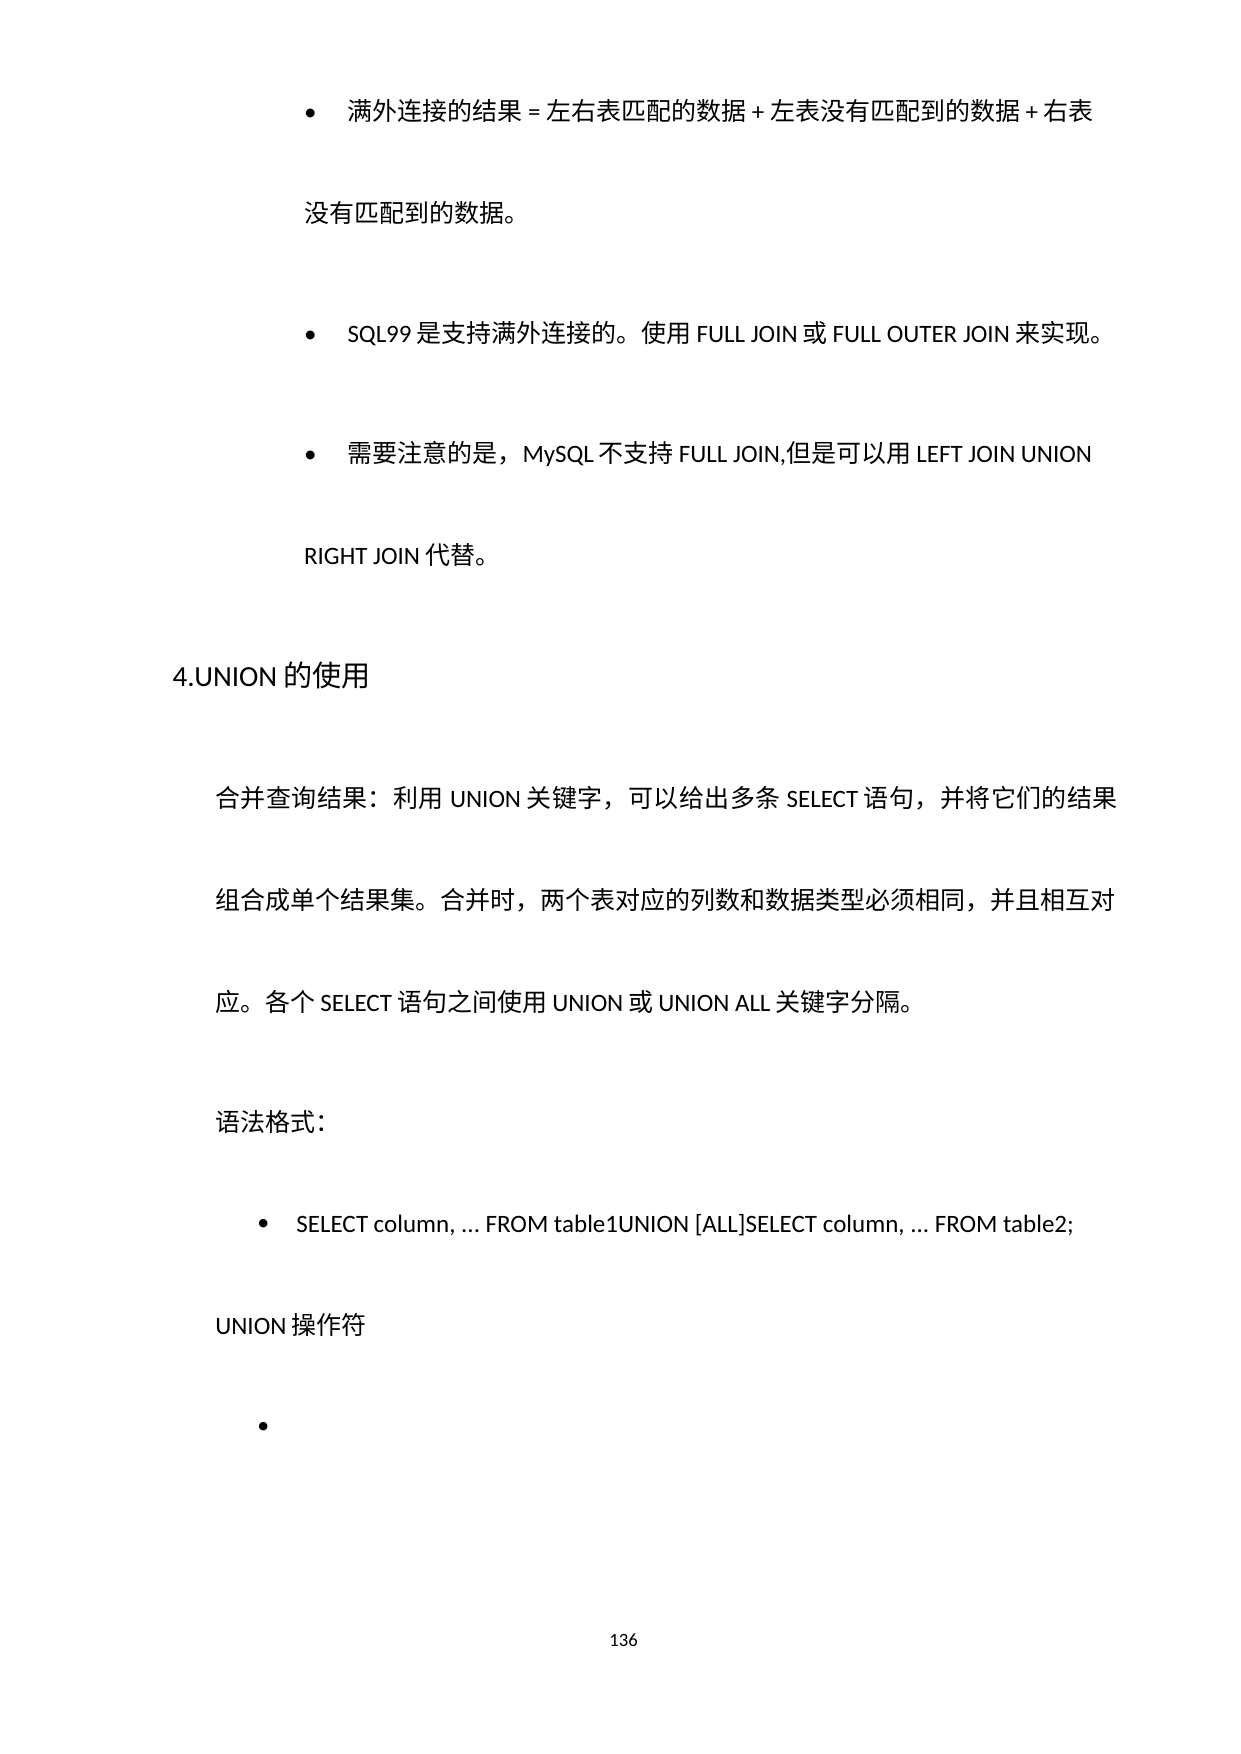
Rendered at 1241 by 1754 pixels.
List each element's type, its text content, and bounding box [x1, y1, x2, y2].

subtitle 合并查询结果：利用UNION关键字，可以给出多条SELECT语句，并将它们的结果组合成单个结果集。合并时，两个表对应的列数和数据类型必须相同，并且相互对应。各个SELECT语句之间使用UNION或UNION ALL关键字分隔。 [215, 762, 1118, 1034]
subtitle 4.UNION的使用 [172, 639, 1118, 707]
text • 满外连接的结果 = 左右表匹配的数据 + 左表没有匹配到的数据 + 右表没有匹配到的数据。 [304, 76, 1118, 246]
text • 需要注意的是，MySQL不支持FULL JOIN,但是可以用LEFT JOIN UNION RIGHT JOIN代替。 [304, 418, 1118, 587]
text • SQL99是支持满外连接的。使用FULL JOIN或FULL OUTER JOIN来实现。 [304, 298, 1118, 366]
subtitle 语法格式： [215, 1086, 1118, 1154]
list SELECT column, ... FROM table1UNION [ALL]SELECT column, ... FROM table2; [259, 1206, 1118, 1240]
subtitle UNION操作符 [215, 1289, 1118, 1357]
